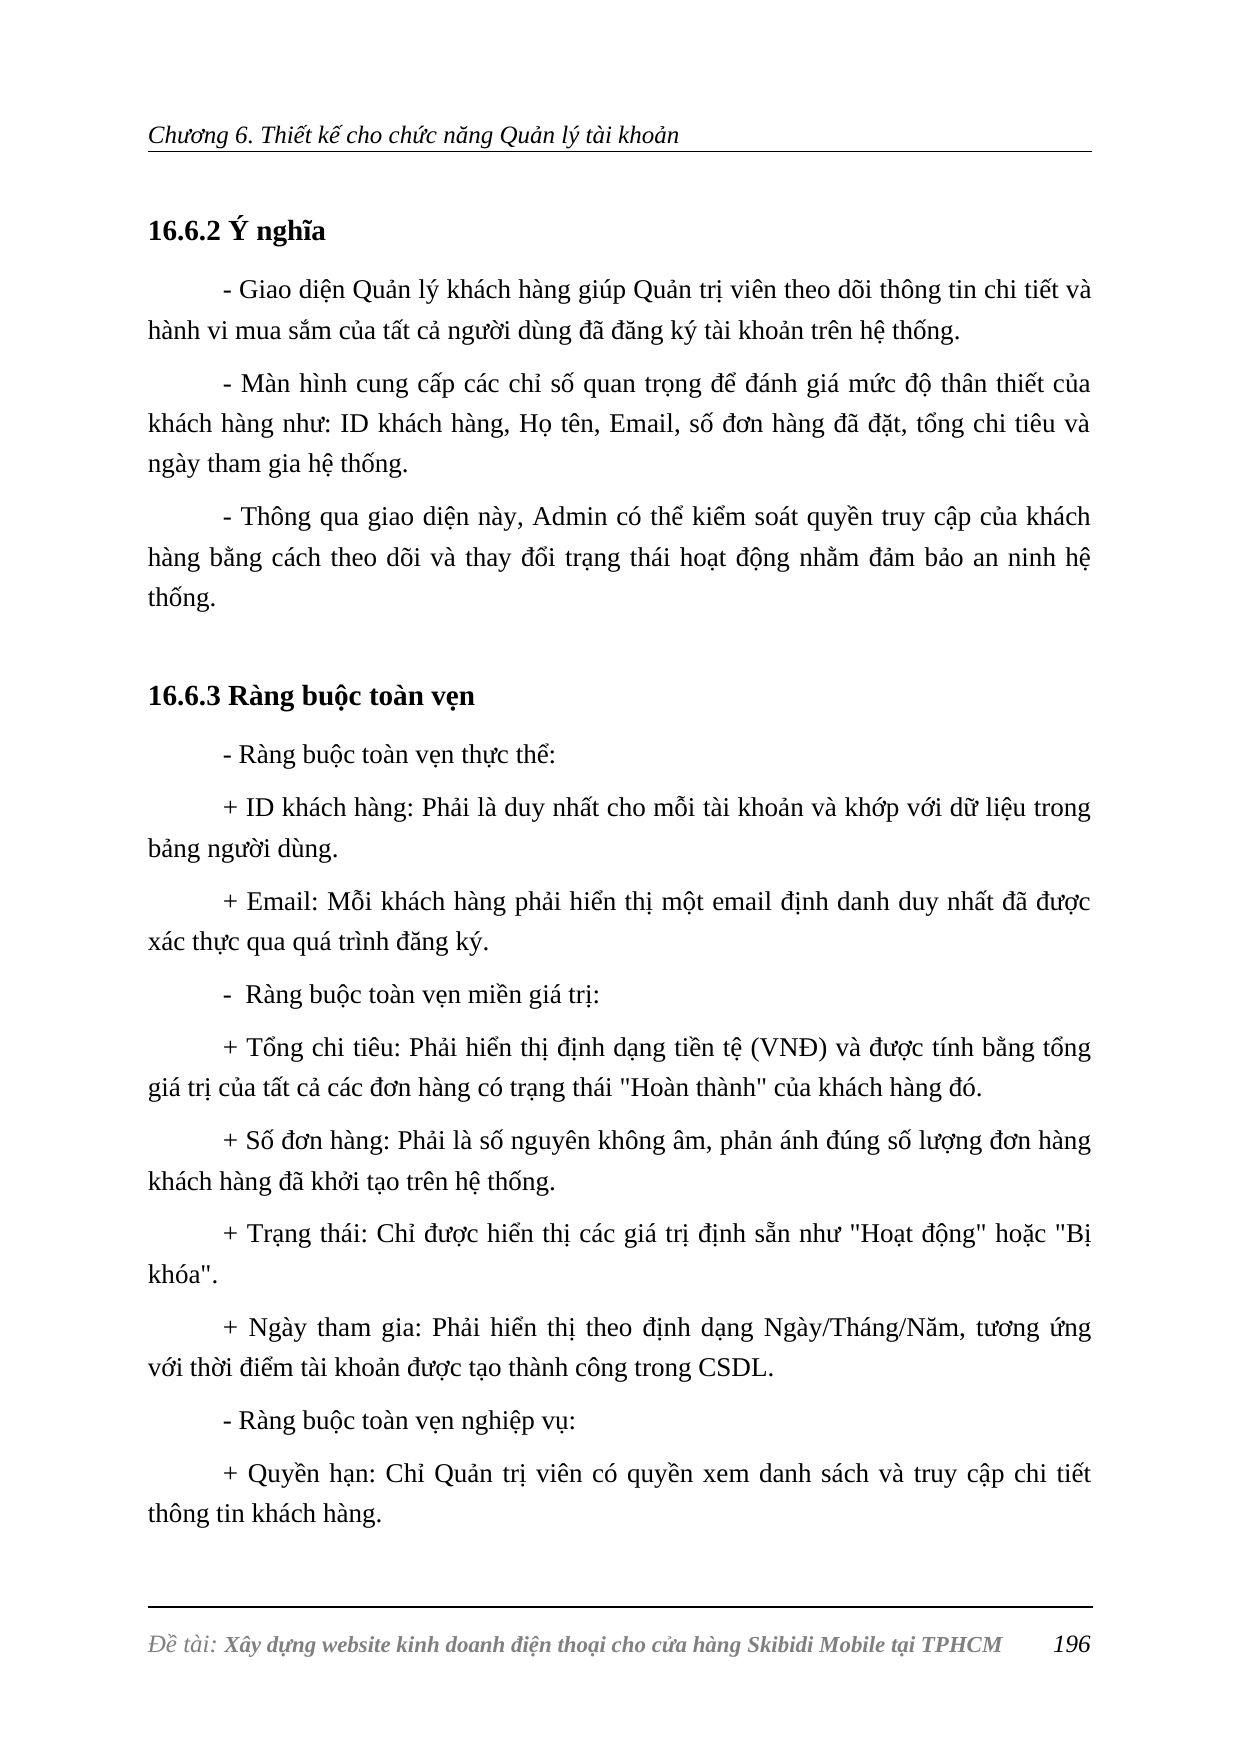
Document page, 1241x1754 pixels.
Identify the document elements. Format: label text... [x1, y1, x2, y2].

subtitle Ràng buộc toàn vẹn [148, 672, 1092, 713]
text - Ràng buộc toàn vẹn miền giá trị: [148, 978, 1092, 1009]
text - Ràng buộc toàn vẹn nghiệp vụ: [148, 1404, 1092, 1435]
text - Thông qua giao diện này, Admin có thể kiểm soát quyền truy cập của khách hàng bằng cách theo dõi và thay đổi trạng thái hoạt động nhằm đảm bảo an ninh hệ thống. [148, 501, 1092, 612]
subtitle Ý nghĩa [148, 207, 1092, 248]
text + Số đơn hàng: Phải là số nguyên không âm, phản ánh đúng số lượng đơn hàng khách hàng đã khởi tạo trên hệ thống. [148, 1124, 1092, 1196]
text + Email: Mỗi khách hàng phải hiển thị một email định danh duy nhất đã được xác thực qua quá trình đăng ký. [148, 885, 1092, 956]
text + ID khách hàng: Phải là duy nhất cho mỗi tài khoản và khớp với dữ liệu trong bảng người dùng. [148, 791, 1092, 863]
text + Quyền hạn: Chỉ Quản trị viên có quyền xem danh sách và truy cập chi tiết thông tin khách hàng. [148, 1457, 1092, 1529]
text - Màn hình cung cấp các chỉ số quan trọng để đánh giá mức độ thân thiết của khách hàng như: ID khách hàng, Họ tên, Email, số đơn hàng đã đặt, tổng chi tiêu và ngày tham gia hệ thống. [148, 367, 1092, 479]
text + Tổng chi tiêu: Phải hiển thị định dạng tiền tệ (VNĐ) và được tính bằng tổng giá trị của tất cả các đơn hàng có trạng thái "Hoàn thành" của khách hàng đó. [148, 1031, 1092, 1102]
text - Giao diện Quản lý khách hàng giúp Quản trị viên theo dõi thông tin chi tiết và hành vi mua sắm của tất cả người dùng đã đăng ký tài khoản trên hệ thống. [148, 273, 1092, 345]
text - Ràng buộc toàn vẹn thực thể: [148, 738, 1092, 769]
text + Trạng thái: Chỉ được hiển thị các giá trị định sẵn như "Hoạt động" hoặc "Bị khóa". [148, 1218, 1092, 1289]
text + Ngày tham gia: Phải hiển thị theo định dạng Ngày/Tháng/Năm, tương ứng với thời điểm tài khoản được tạo thành công trong CSDL. [148, 1311, 1092, 1382]
